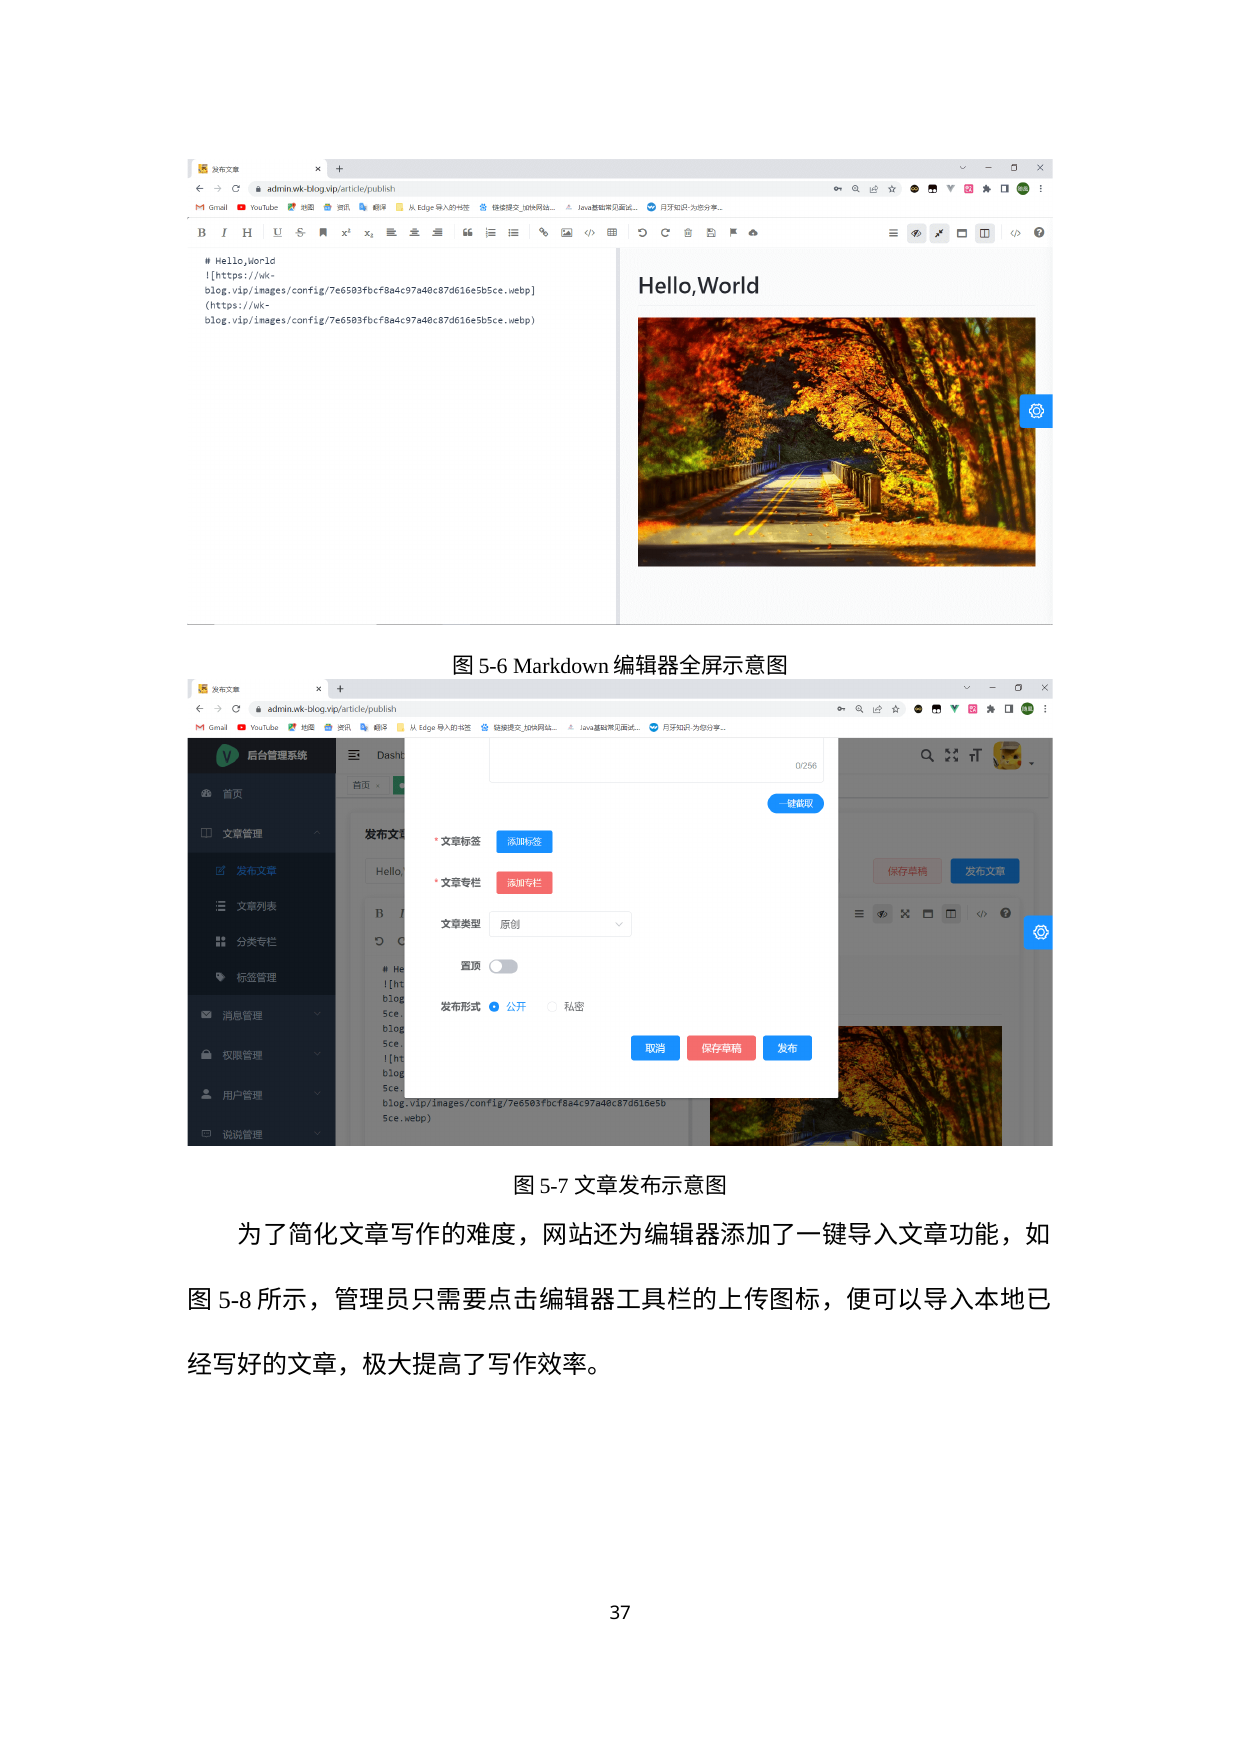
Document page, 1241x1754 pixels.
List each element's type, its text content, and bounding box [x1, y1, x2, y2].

text 图5-7 文章发布示意图 [187, 1167, 1053, 1200]
picture [187, 679, 1053, 1146]
picture [187, 159, 1053, 625]
text 为了简化文章写作的难度，网站还为编辑器添加了一键导入文章功能，如图5-8所示，管理员只需要点击编辑器工具栏的上传图标，便可以导入本地已经写好的文章，极大提高了写作效率。 [187, 1200, 1053, 1395]
text 图5-6 Markdown编辑器全屏示意图 [187, 647, 1053, 679]
